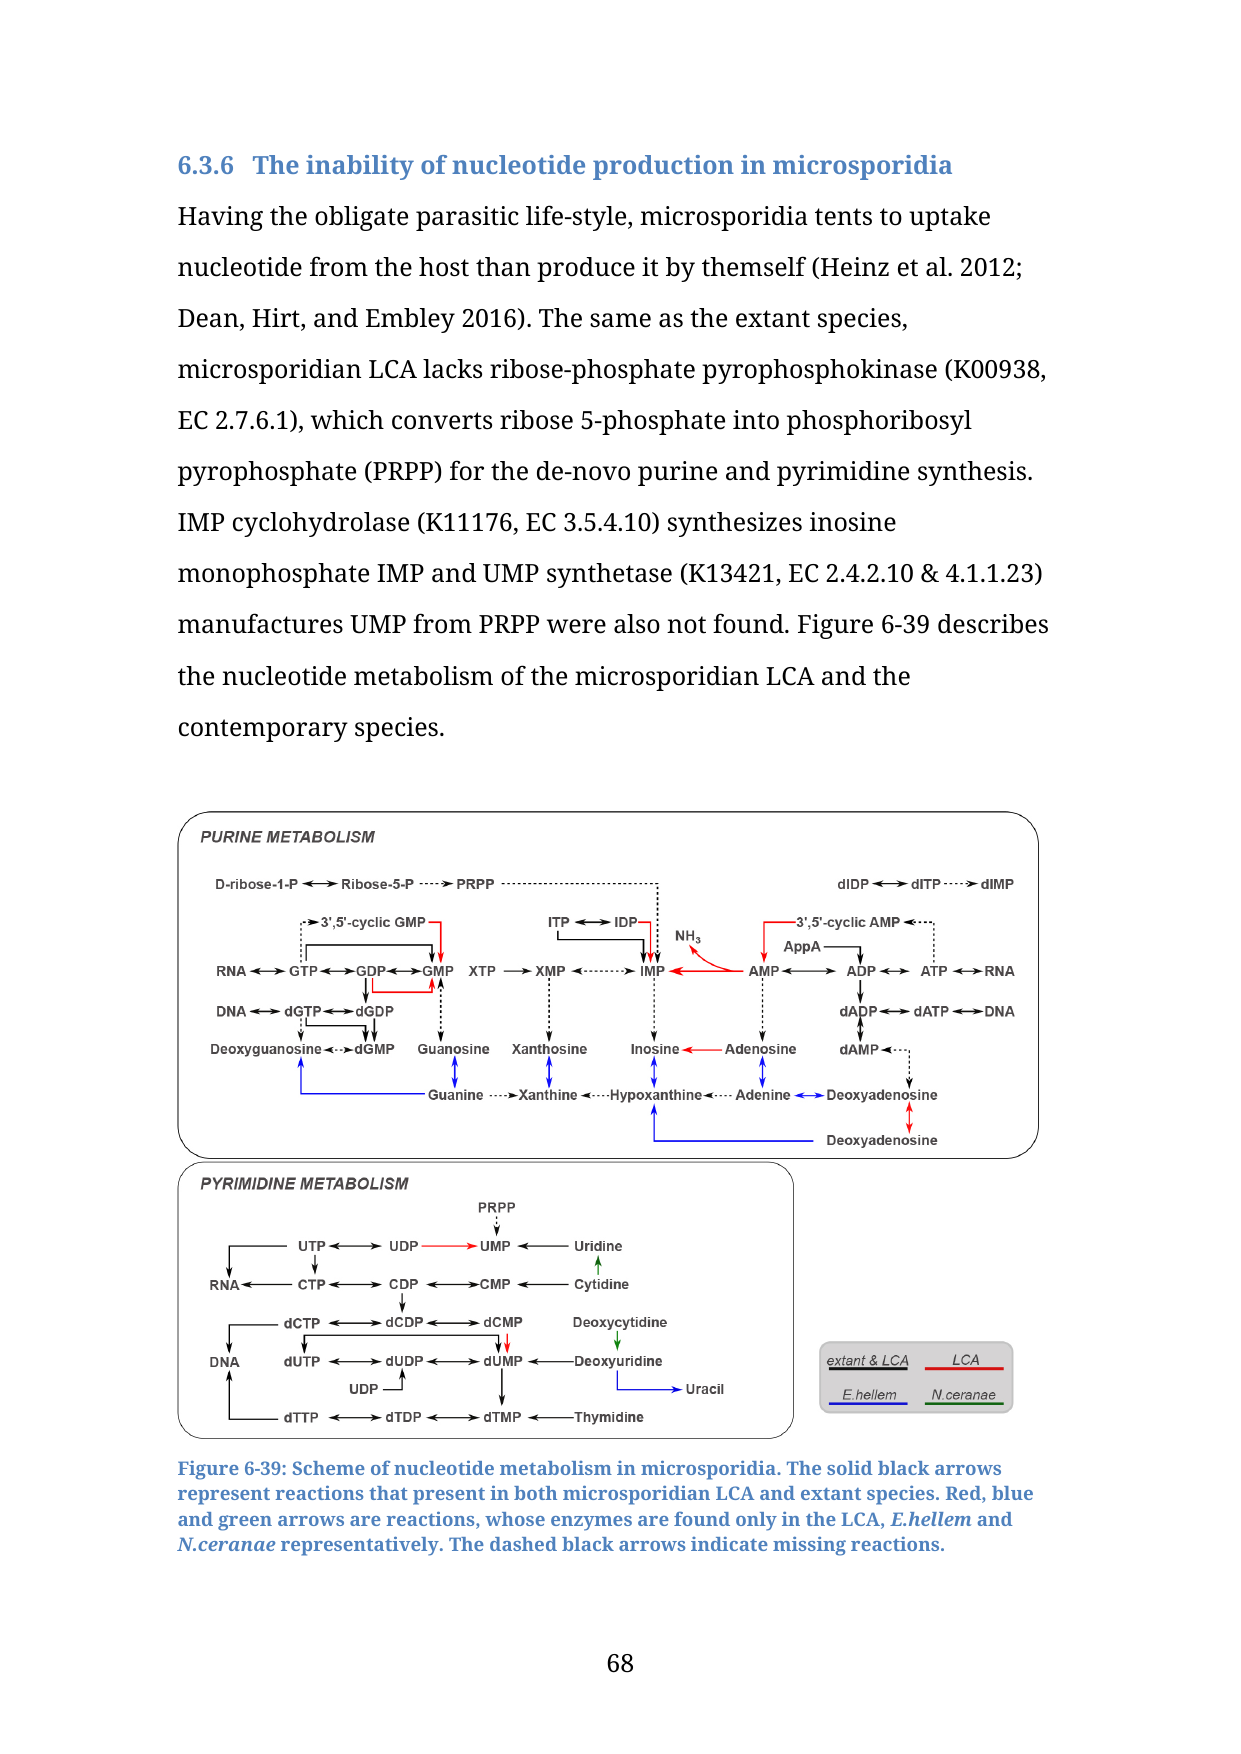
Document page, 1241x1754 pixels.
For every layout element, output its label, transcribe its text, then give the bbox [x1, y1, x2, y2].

subtitle The inability of nucleotide production in microsporidia [177, 148, 1063, 182]
picture [177, 811, 1039, 1439]
